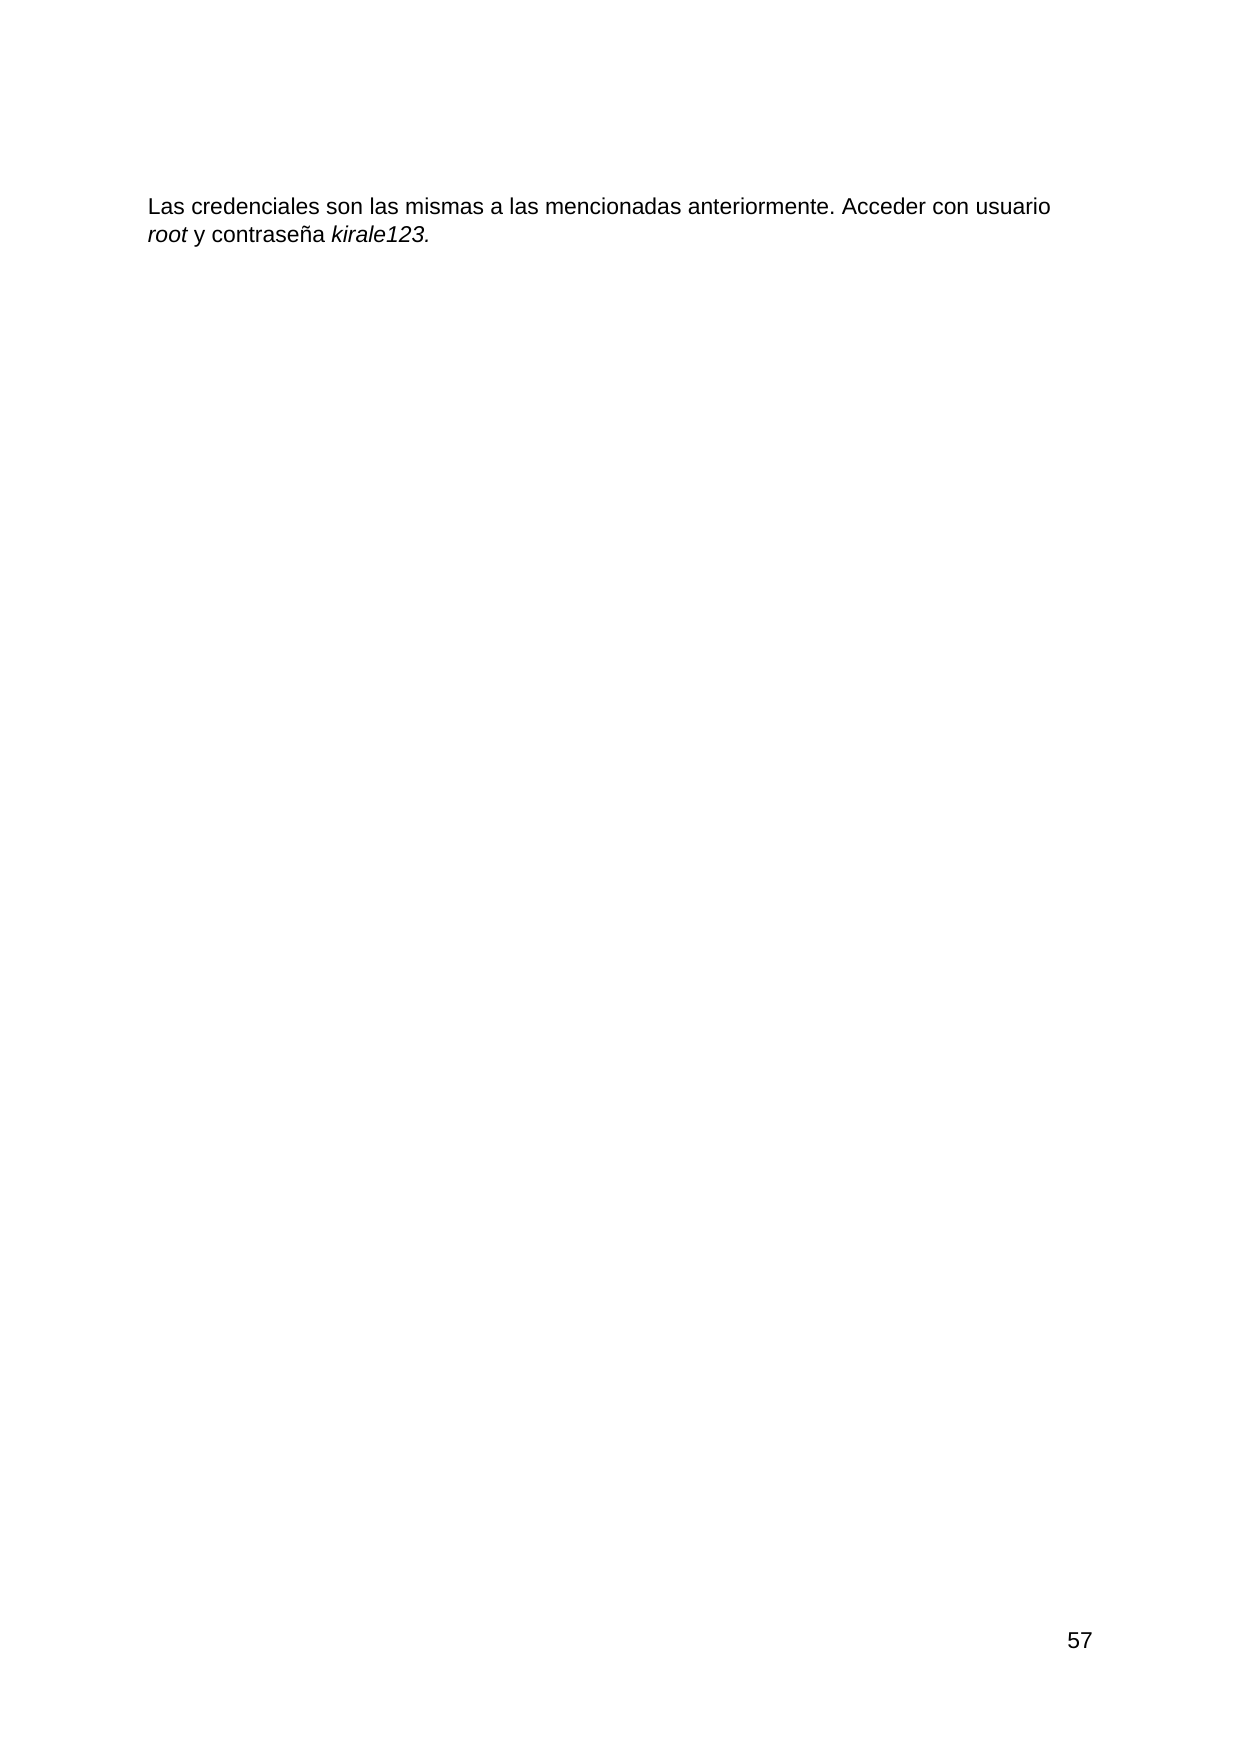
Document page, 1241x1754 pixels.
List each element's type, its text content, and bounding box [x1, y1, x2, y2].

text Las credenciales son las mismas a las mencionadas anteriormente. Acceder con usuario root y contraseña kirale123. [148, 193, 1092, 248]
